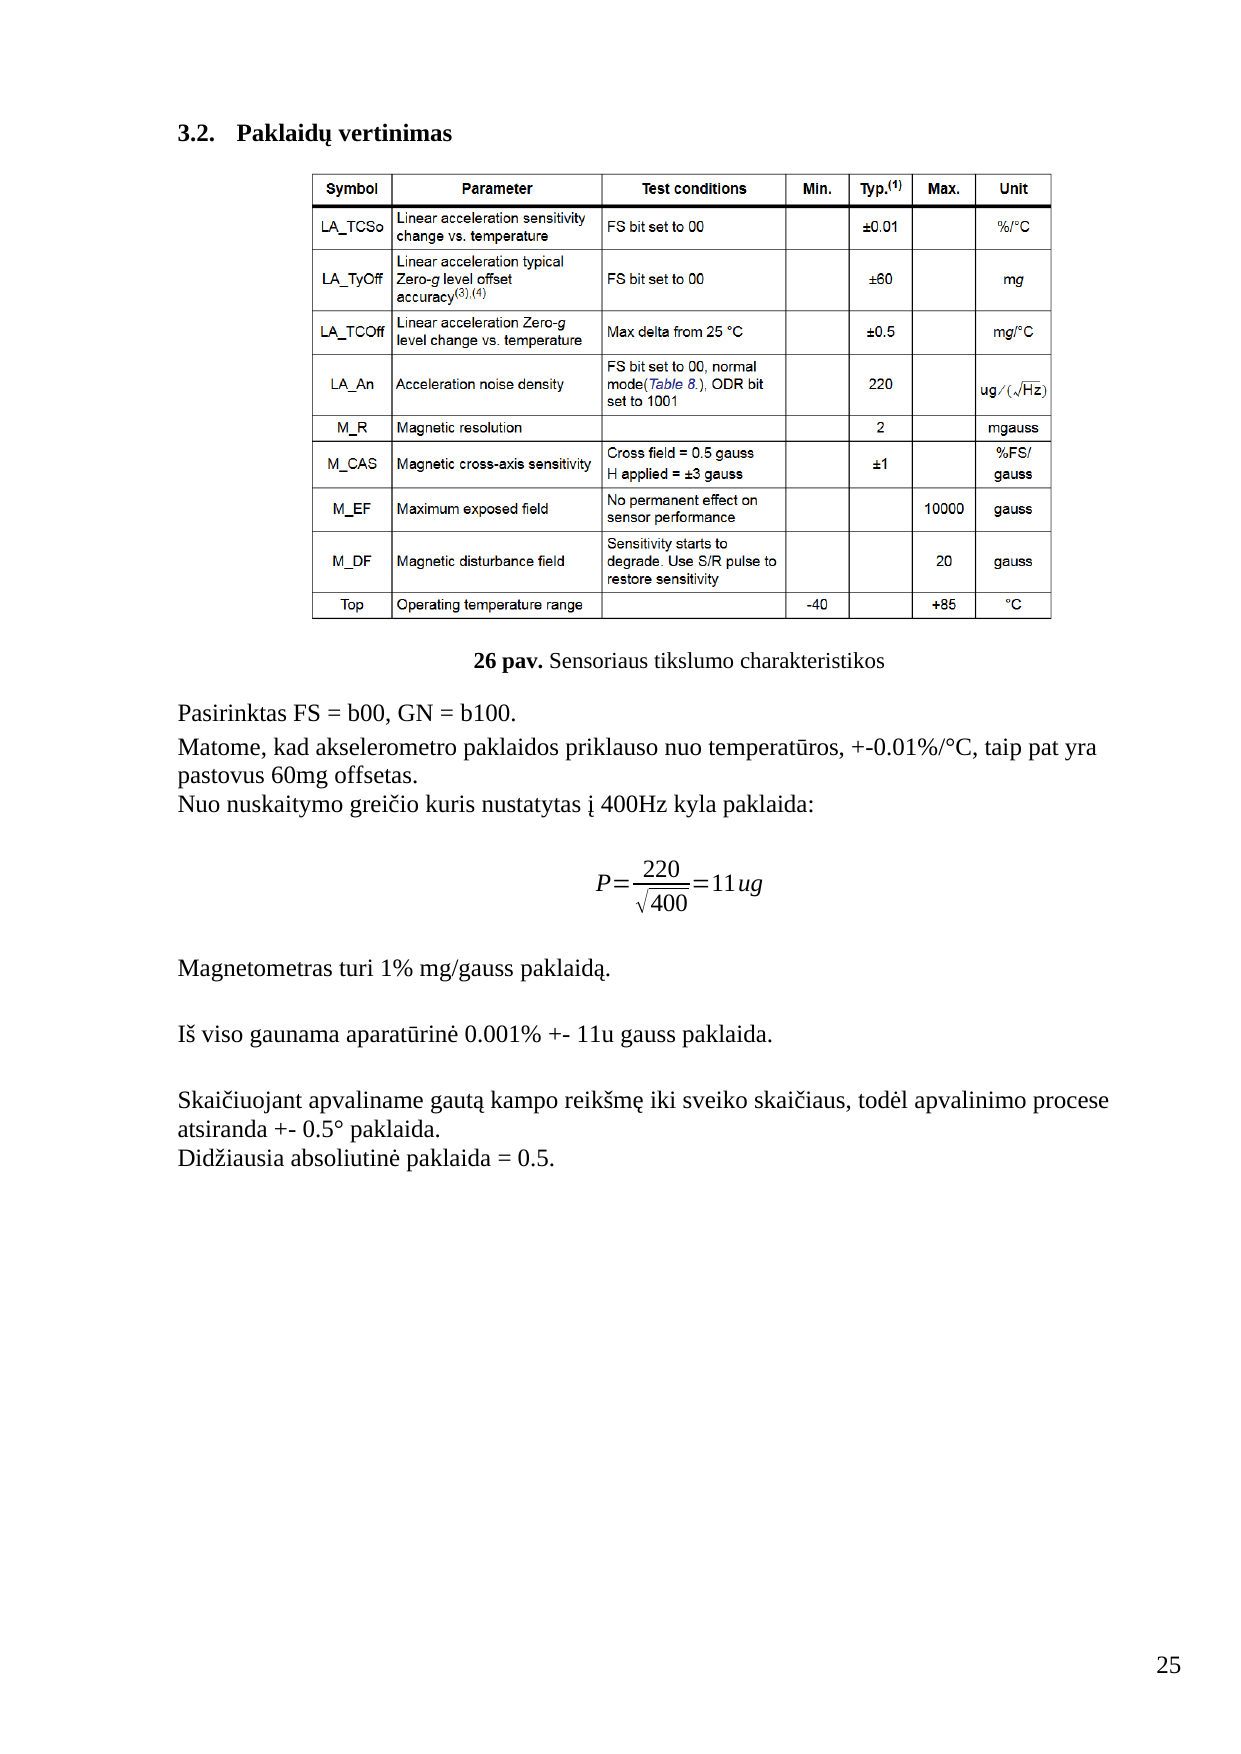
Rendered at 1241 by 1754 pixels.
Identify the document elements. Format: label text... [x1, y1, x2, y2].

text Iš viso gaunama aparatūrinė 0.001% +- 11u gauss paklaida. [177, 1019, 1181, 1048]
text Nuo nuskaitymo greičio kuris nustatytas į 400Hz kyla paklaida: [177, 789, 1181, 818]
picture [306, 172, 1052, 623]
subtitle Paklaidų vertinimas [177, 118, 1181, 147]
text Didžiausia absoliutinė paklaida = 0.5. [177, 1143, 1181, 1172]
text 26 pav. Sensoriaus tikslumo charakteristikos [177, 647, 1181, 674]
text Skaičiuojant apvaliname gautą kampo reikšmę iki sveiko skaičiaus, todėl apvalinimo procese atsiranda +- 0.5° paklaida. [177, 1086, 1181, 1143]
text Pasirinktas FS = b00, GN = b100. [177, 698, 1181, 727]
text Magnetometras turi 1% mg/gauss paklaidą. [177, 953, 1181, 982]
text Matome, kad akselerometro paklaidos priklauso nuo temperatūros, +-0.01%/°C, taip pat yra pastovus 60mg offsetas. [177, 732, 1181, 789]
